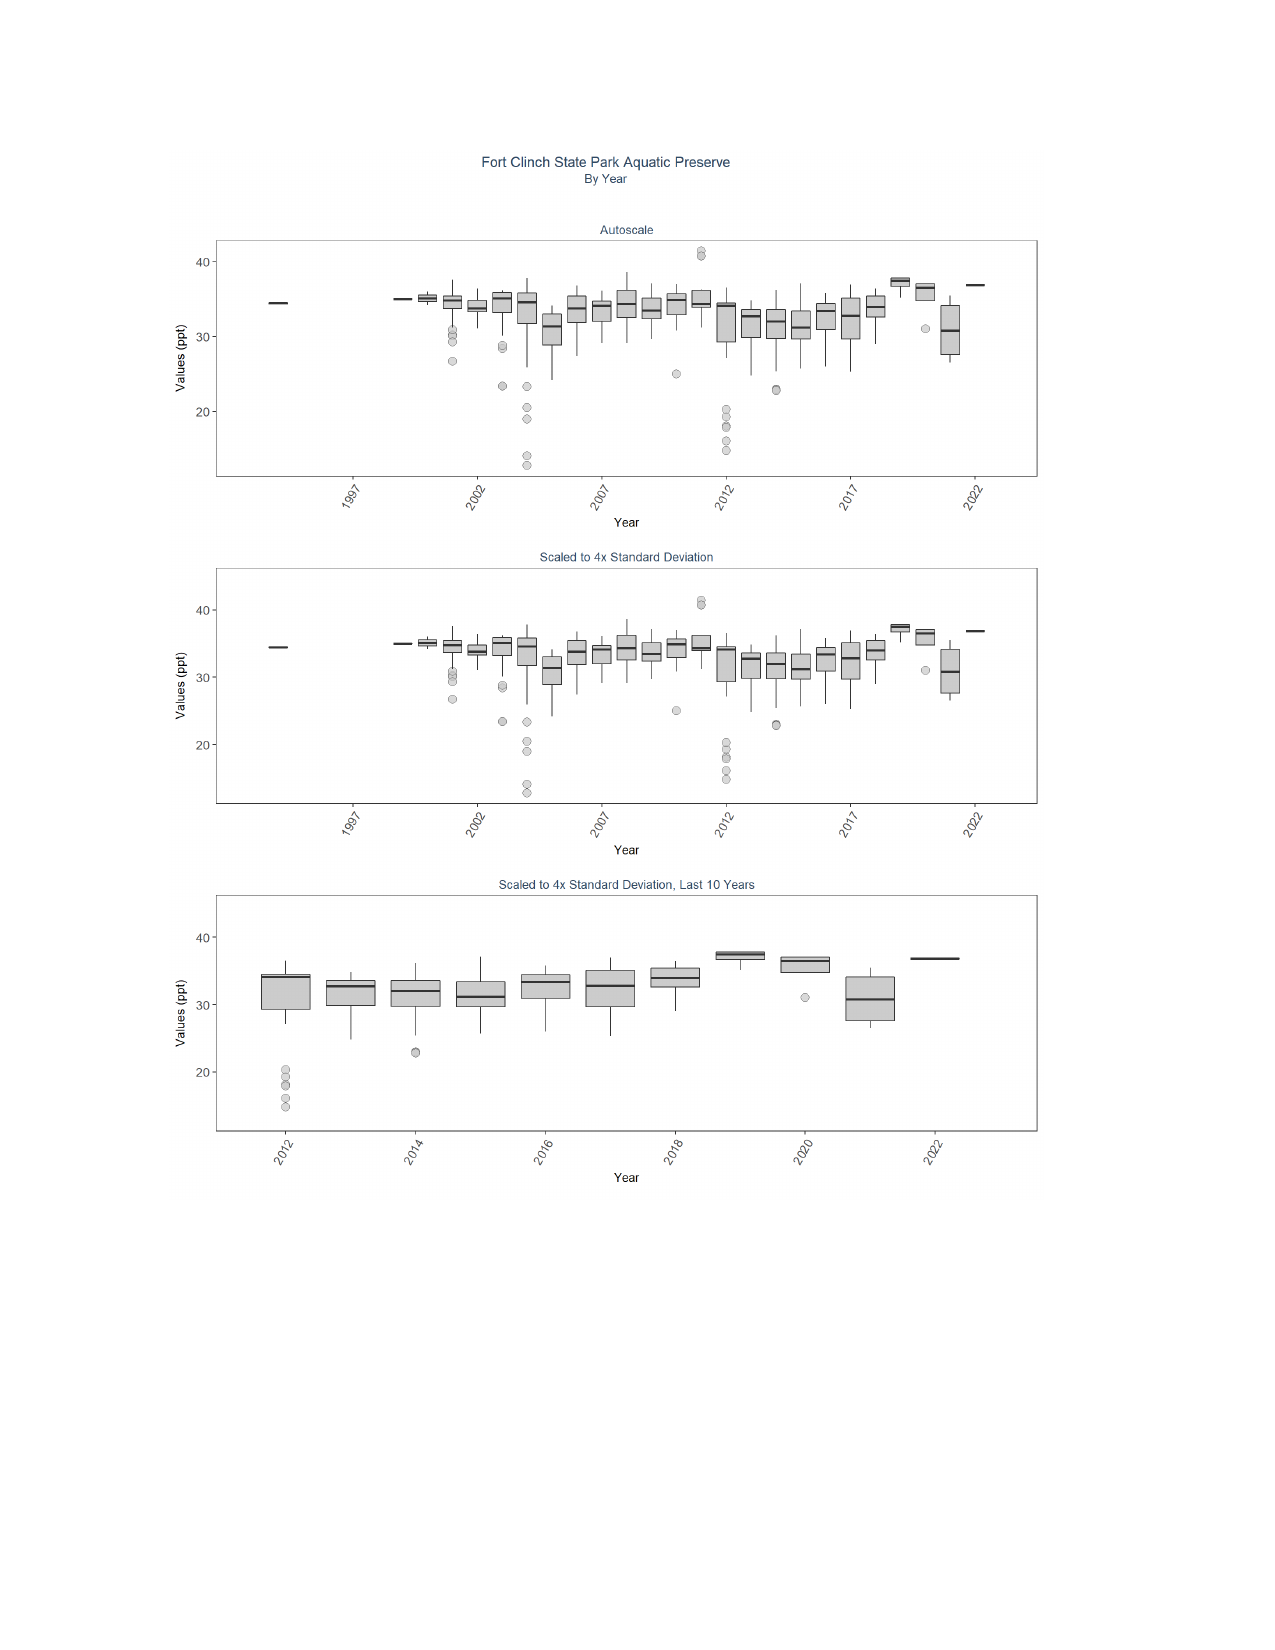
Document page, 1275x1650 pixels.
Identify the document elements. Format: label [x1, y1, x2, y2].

picture [168, 150, 1044, 1200]
